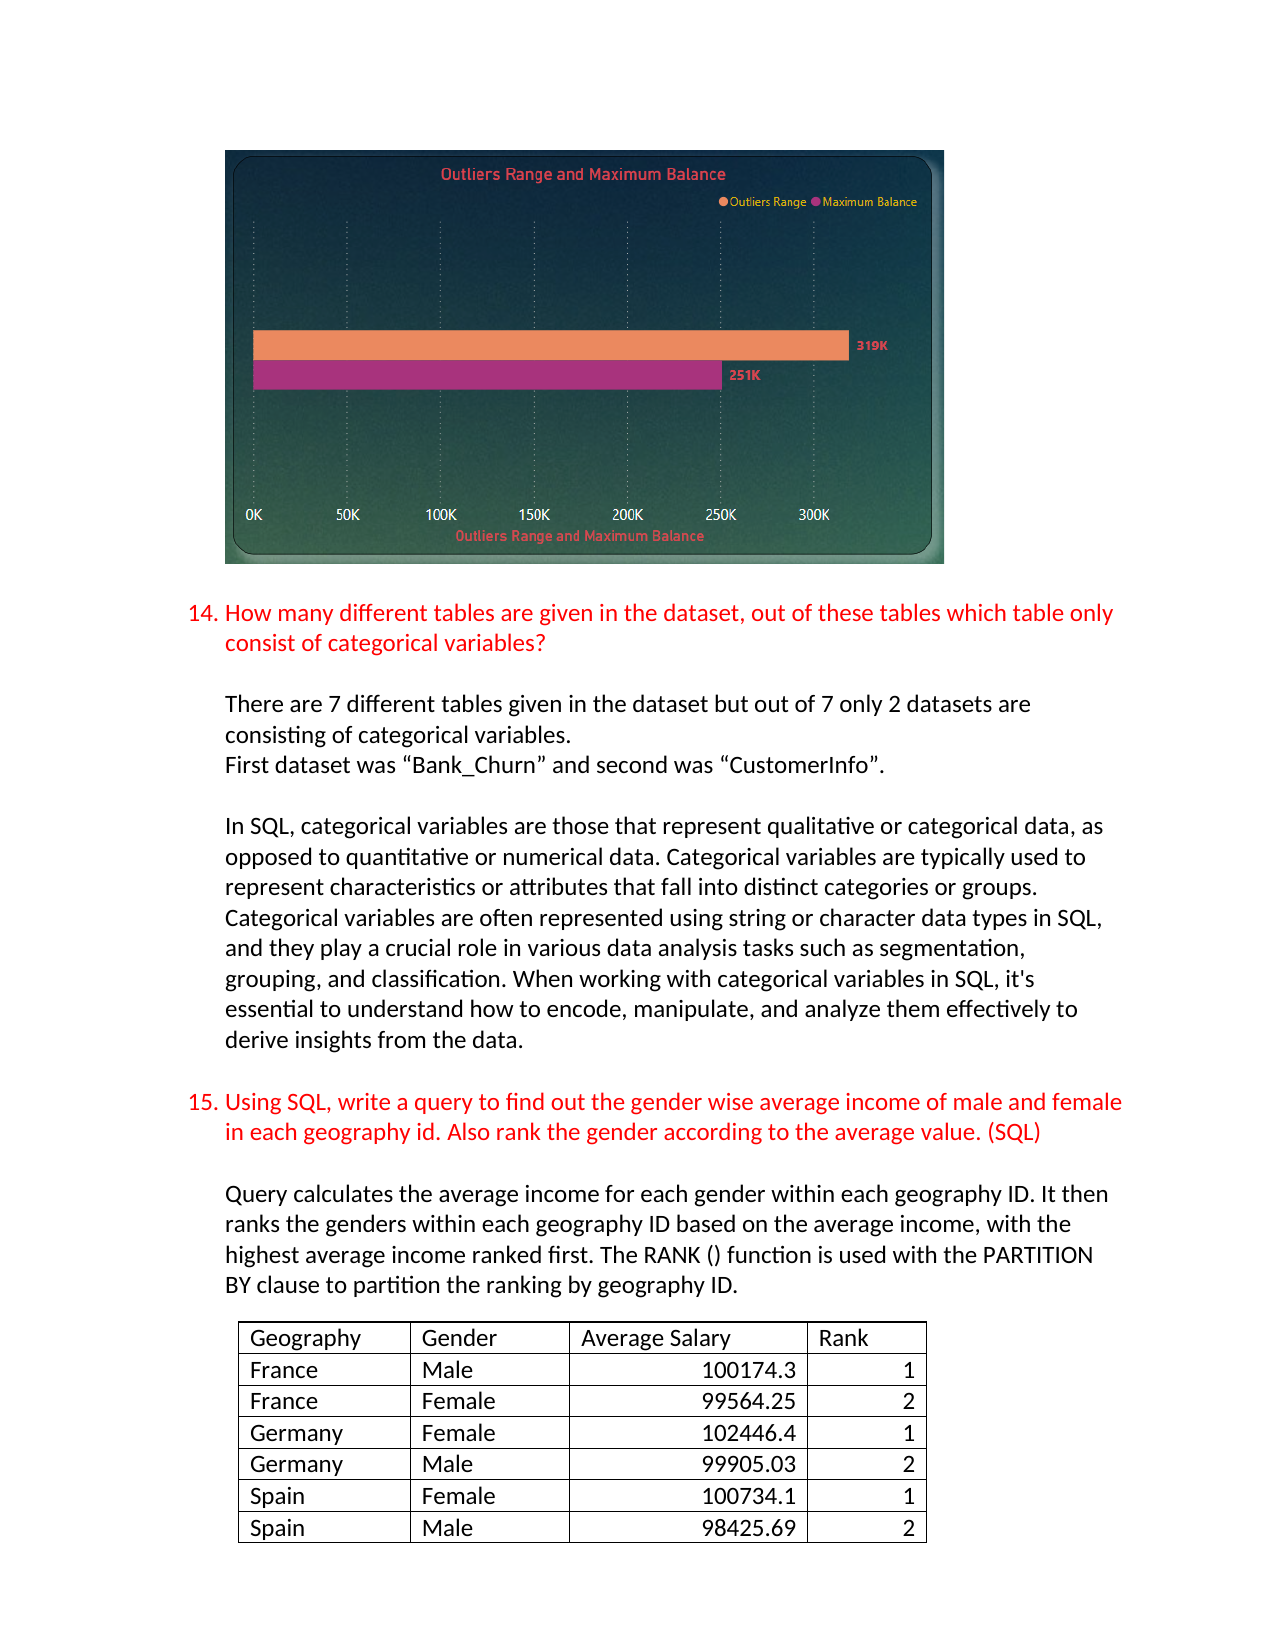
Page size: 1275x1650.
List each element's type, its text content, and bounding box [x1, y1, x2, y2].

table_header Rank [808, 1323, 926, 1353]
table_cell Male [411, 1512, 569, 1542]
table_cell 2 [808, 1449, 926, 1479]
table_cell Female [411, 1386, 569, 1416]
text Categorical variables are often represented using string or character data types in SQL, and they play a crucial role in various data analysis tasks such as segmentation, grouping, and classification. When working with categorical variables in SQL, it's essential to understand how to encode, manipulate, and analyze them effectively to derive insights from the data. [225, 902, 1125, 1054]
table_cell France [239, 1354, 410, 1384]
text There are 7 different tables given in the dataset but out of 7 only 2 datasets are consisting of categorical variables. [225, 688, 1125, 749]
table_cell 100734.1 [570, 1480, 807, 1511]
table_cell Male [411, 1449, 569, 1479]
table_cell 1 [808, 1480, 926, 1511]
table_cell 100174.3 [570, 1354, 807, 1384]
table_cell Female [411, 1417, 569, 1448]
table_cell 98425.69 [570, 1512, 807, 1542]
list Using SQL, write a query to find out the gender wise average income of male and female in each geography id. Also rank the gender according to the average value. (SQL) [187, 1086, 1125, 1147]
table_cell Male [411, 1354, 569, 1384]
table_header Gender [411, 1323, 569, 1353]
table_header Geography [239, 1323, 410, 1353]
list How many different tables are given in the dataset, out of these tables which table only consist of categorical variables? [187, 597, 1125, 658]
text Query calculates the average income for each gender within each geography ID. It then ranks the genders within each geography ID based on the average income, with the highest average income ranked first. The RANK () function is used with the PARTITION BY clause to partition the ranking by geography ID. [225, 1178, 1125, 1300]
text In SQL, categorical variables are those that represent qualitative or categorical data, as opposed to quantitative or numerical data. Categorical variables are typically used to represent characteristics or attributes that fall into distinct categories or groups. [225, 810, 1125, 902]
table_cell Spain [239, 1512, 410, 1542]
table_cell 1 [808, 1417, 926, 1448]
table_cell Spain [239, 1480, 410, 1511]
table_cell France [239, 1386, 410, 1416]
table_cell Germany [239, 1417, 410, 1448]
table_header Average Salary [570, 1323, 807, 1353]
table_cell Germany [239, 1449, 410, 1479]
table_cell 2 [808, 1386, 926, 1416]
table_cell 102446.4 [570, 1417, 807, 1448]
table_cell Female [411, 1480, 569, 1511]
text First dataset was “Bank_Churn” and second was “CustomerInfo”. [150, 749, 1125, 780]
picture [225, 150, 945, 564]
table_cell 99564.25 [570, 1386, 807, 1416]
table_cell 99905.03 [570, 1449, 807, 1479]
table_cell 1 [808, 1354, 926, 1384]
table_cell 2 [808, 1512, 926, 1542]
